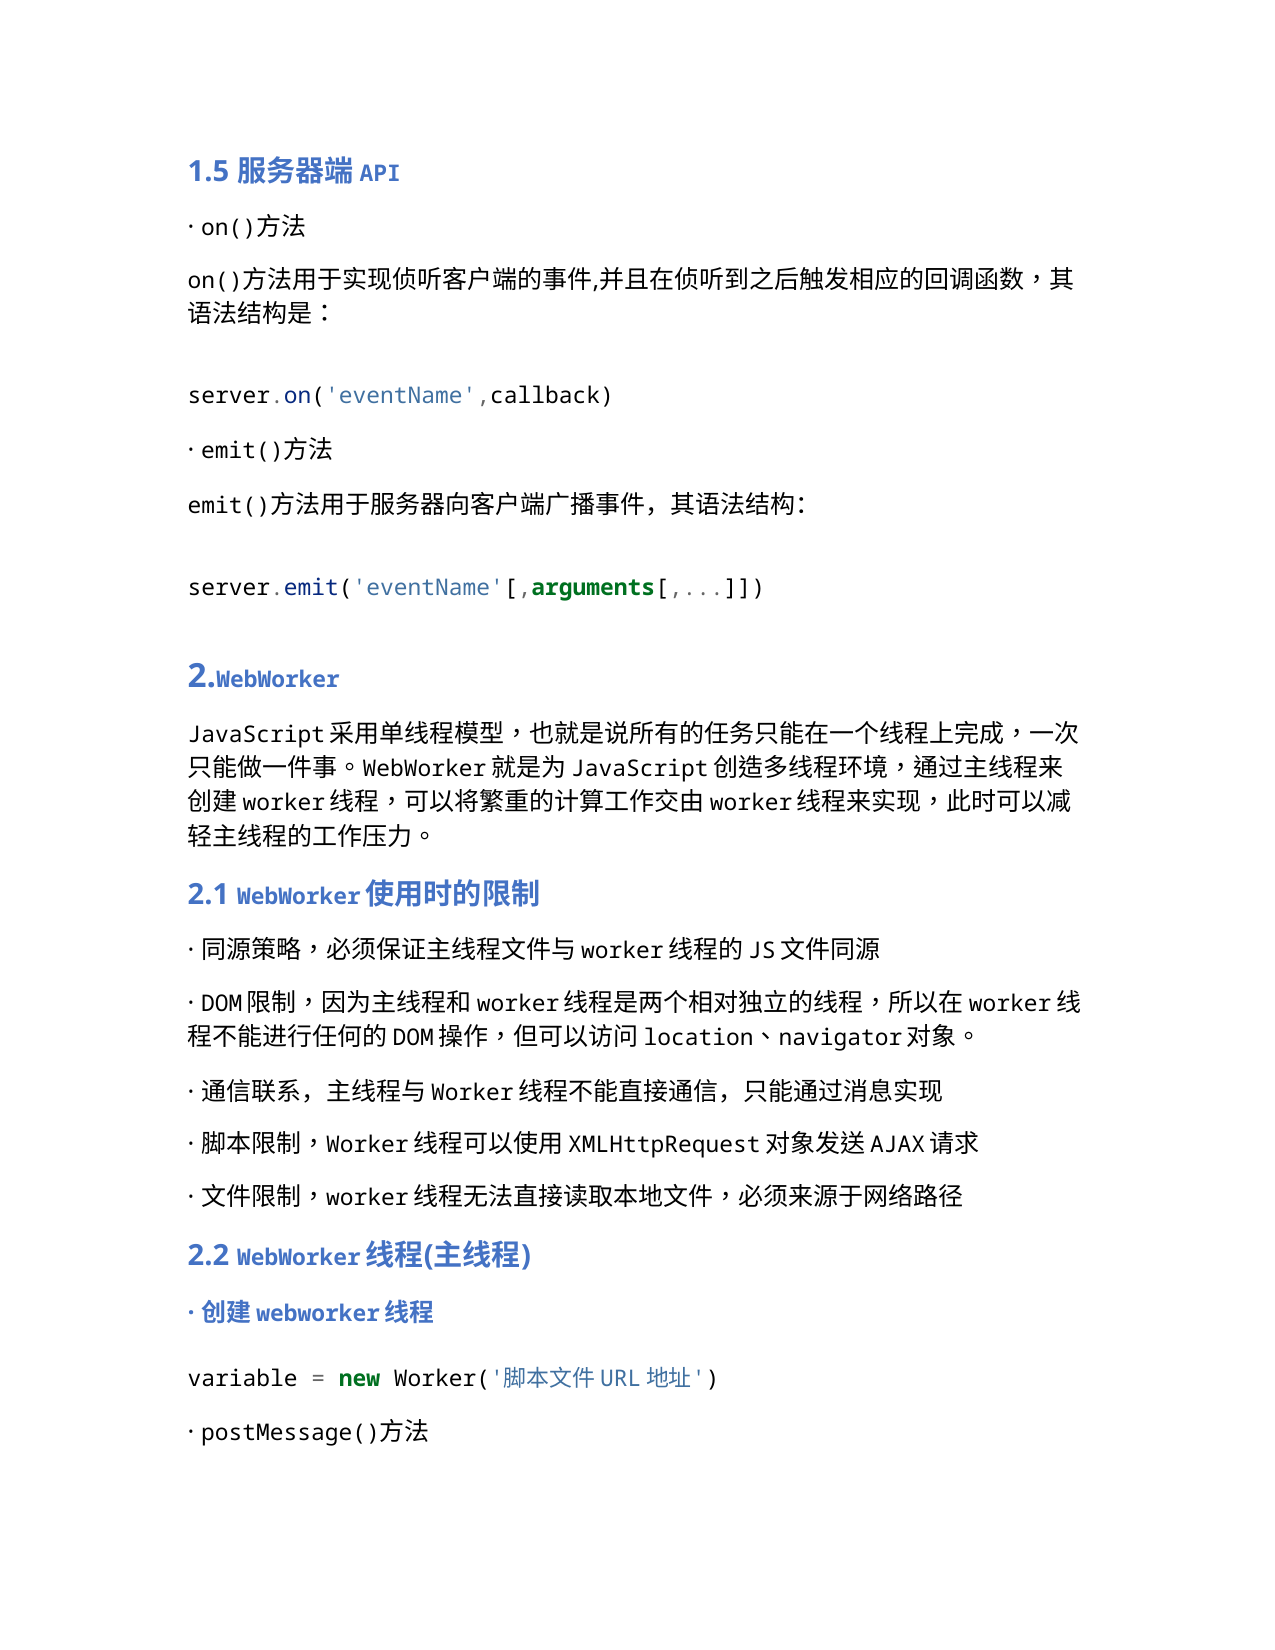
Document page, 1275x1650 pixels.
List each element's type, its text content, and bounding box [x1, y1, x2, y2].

text on()方法用于实现侦听客户端的事件,并且在侦听到之后触发相应的回调函数，其语法结构是： [187, 261, 1087, 329]
text · postMessage()方法 [187, 1414, 1087, 1448]
text · 文件限制，worker线程无法直接读取本地文件，必须来源于网络路径 [187, 1179, 1087, 1213]
text JavaScript采用单线程模型，也就是说所有的任务只能在一个线程上完成，一次只能做一件事。WebWorker就是为JavaScript创造多线程环境，通过主线程来创建worker线程，可以将繁重的计算工作交由worker线程来实现，此时可以减轻主线程的工作压力。 [187, 716, 1087, 852]
text · emit()方法 [187, 431, 1087, 466]
subtitle 2.2 WebWorker线程(主线程) [187, 1234, 1087, 1273]
subtitle 2.1 WebWorker使用时的限制 [187, 873, 1087, 913]
text variable = new Worker('脚本文件URL地址') [187, 1328, 1087, 1393]
text · 同源策略，必须保证主线程文件与worker线程的JS文件同源 [187, 931, 1087, 966]
text emit()方法用于服务器向客户端广播事件，其语法结构： [187, 484, 1087, 521]
subtitle 2.WebWorker [187, 652, 1087, 697]
text · 通信联系，主线程与Worker线程不能直接通信，只能通过消息实现 [187, 1071, 1087, 1107]
text · DOM限制，因为主线程和worker线程是两个相对独立的线程，所以在worker线程不能进行任何的DOM操作，但可以访问location、navigator对象。 [187, 984, 1087, 1052]
text server.on('eventName',callback) [187, 348, 1087, 411]
subtitle · 创建webworker线程 [187, 1294, 1087, 1328]
text server.emit('eventName'[,arguments[,...]]) [187, 539, 1087, 602]
text · 脚本限制，Worker线程可以使用XMLHttpRequest对象发送AJAX请求 [187, 1126, 1087, 1160]
subtitle 1.5 服务器端API [187, 150, 1087, 190]
text · on()方法 [187, 208, 1087, 242]
